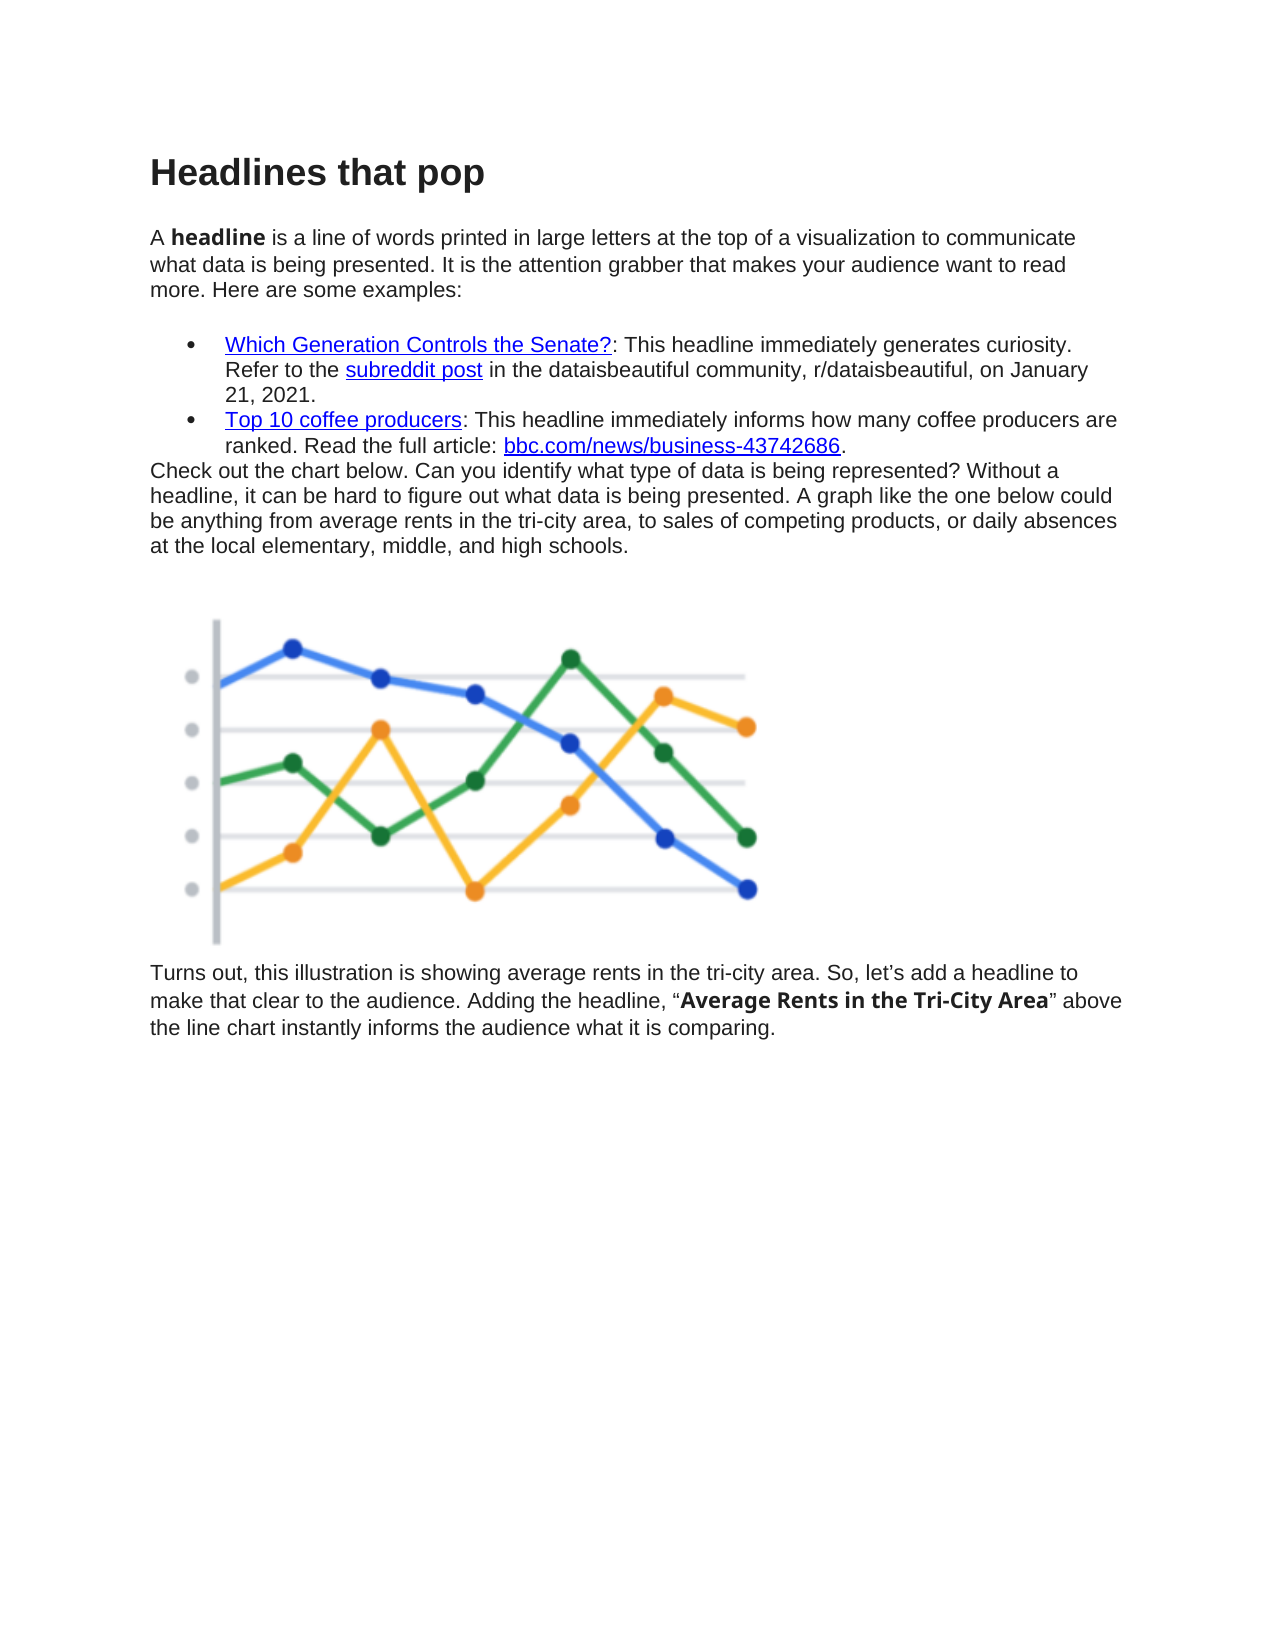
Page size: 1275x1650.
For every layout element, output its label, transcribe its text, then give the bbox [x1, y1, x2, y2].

list Which Generation Controls the Senate?: This headline immediately generates curiosity. Refer to the subreddit post in the dataisbeautiful community, r/dataisbeautiful, on January 21, 2021. [187, 332, 1125, 407]
picture [150, 587, 782, 960]
text Turns out, this illustration is showing average rents in the tri-city area. So, let’s add a headline to make that clear to the audience. Adding the headline, “Average Rents in the Tri-City Area” above the line chart instantly informs the audience what it is comparing. [150, 959, 1125, 1040]
text Check out the chart below. Can you identify what type of data is being represented? Without a headline, it can be hard to figure out what data is being presented. A graph like the one below could be anything from average rents in the tri-city area, to sales of competing products, or daily absences at the local elementary, middle, and high schools. [150, 458, 1125, 558]
list Top 10 coffee producers: This headline immediately informs how many coffee producers are ranked. Read the full article: bbc.com/news/business-43742686. [187, 407, 1125, 458]
text A headline is a line of words printed in large letters at the top of a visualization to communicate what data is being presented. It is the attention grabber that makes your audience want to read more. Here are some examples: [150, 222, 1125, 302]
text Headlines that pop [150, 150, 1125, 193]
